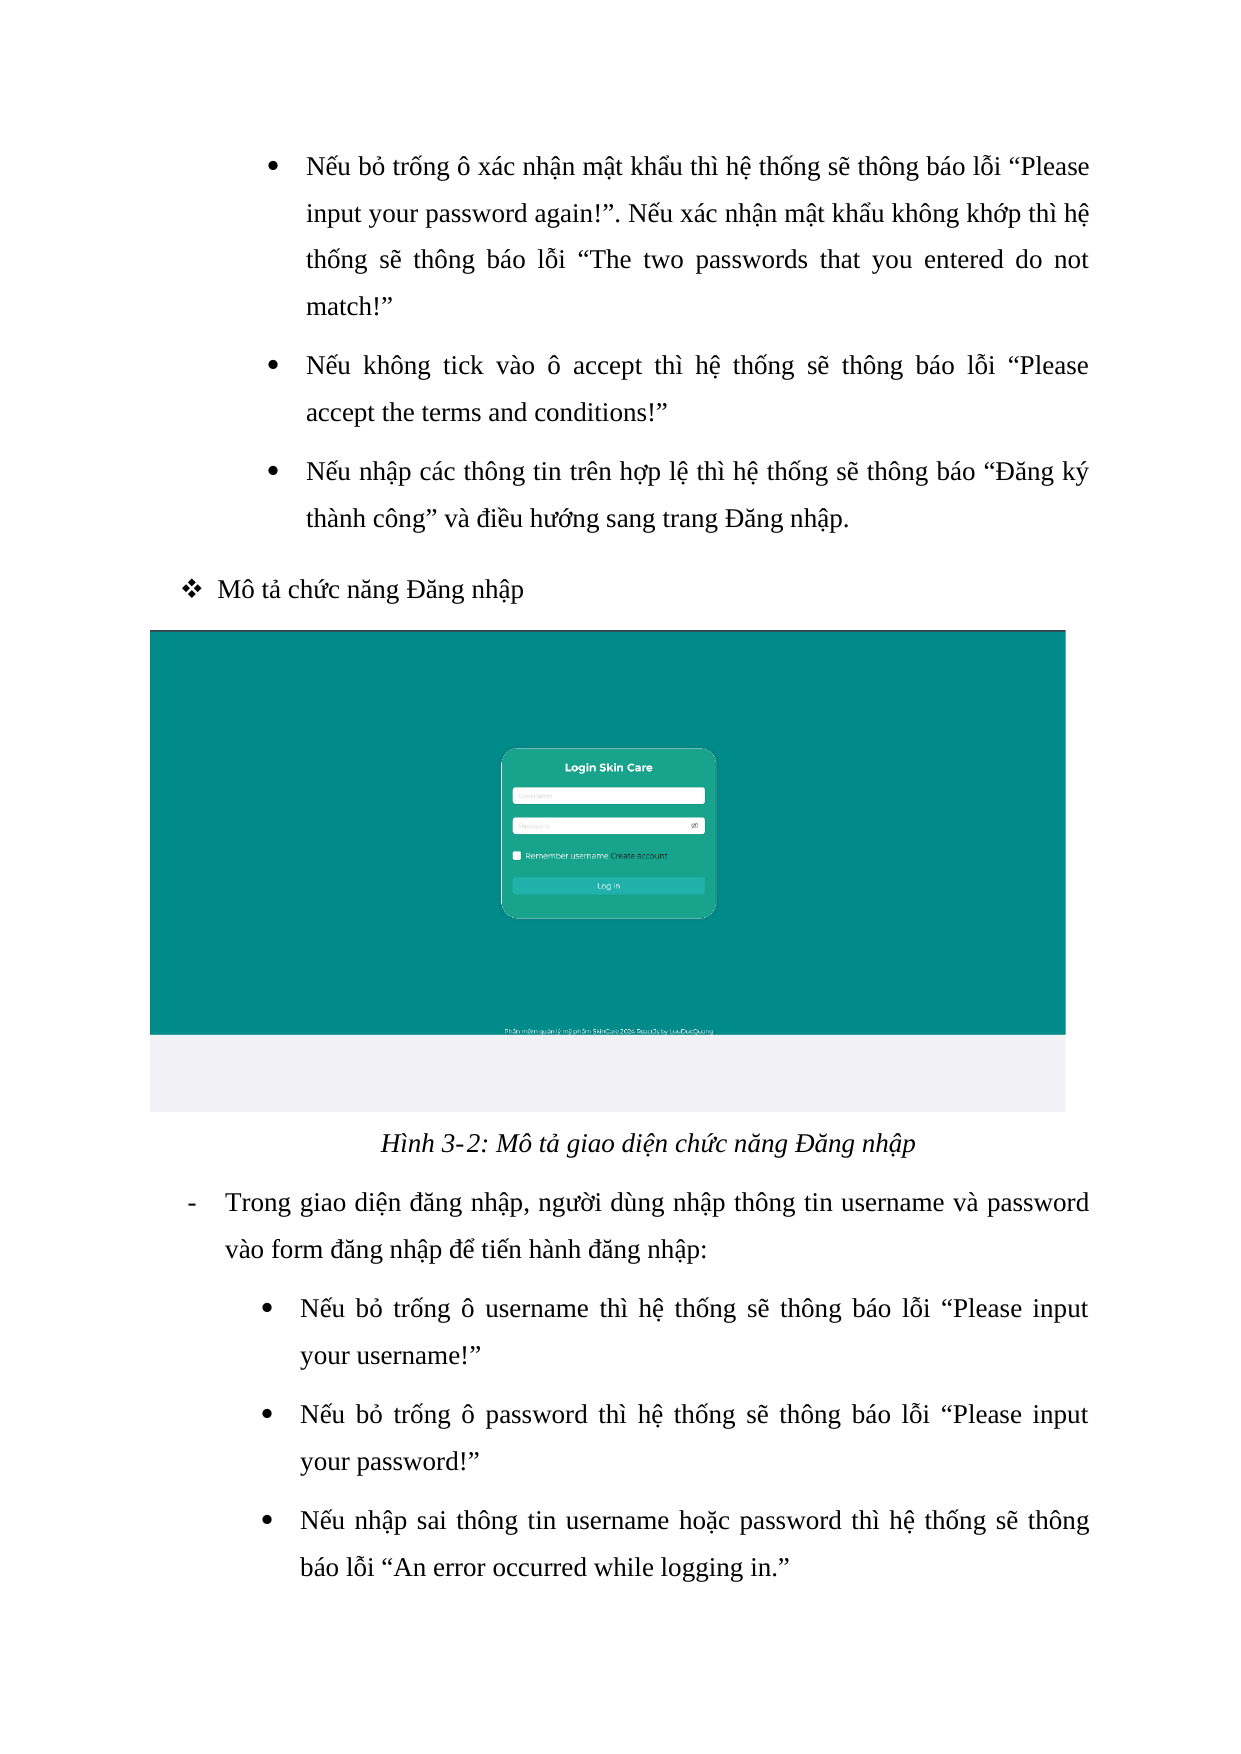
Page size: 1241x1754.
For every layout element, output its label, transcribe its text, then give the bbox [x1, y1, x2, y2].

text Hình 3-2: Mô tả giao diện chức năng Đăng nhập [150, 1127, 1090, 1158]
list Nếu bỏ trống ô xác nhận mật khẩu thì hệ thống sẽ thông báo lỗi “Please input your password again!”. Nếu xác nhận mật khẩu không khớp thì hệ thống sẽ thông báo lỗi “The two passwords that you entered do not match!” [268, 150, 1090, 321]
list Nếu nhập sai thông tin username hoặc password thì hệ thống sẽ thông báo lỗi “An error occurred while logging in.” [262, 1504, 1090, 1582]
list Nếu bỏ trống ô password thì hệ thống sẽ thông báo lỗi “Please input your password!” [262, 1398, 1090, 1476]
list Mô tả chức năng Đăng nhập [179, 574, 1090, 605]
list Nếu bỏ trống ô username thì hệ thống sẽ thông báo lỗi “Please input your username!” [262, 1292, 1090, 1370]
picture [150, 630, 1066, 1112]
list Nếu nhập các thông tin trên hợp lệ thì hệ thống sẽ thông báo “Đăng ký thành công” và điều hướng sang trang Đăng nhập. [268, 455, 1090, 533]
list Nếu không tick vào ô accept thì hệ thống sẽ thông báo lỗi “Please accept the terms and conditions!” [268, 349, 1090, 427]
list Trong giao diện đăng nhập, người dùng nhập thông tin username và password vào form đăng nhập để tiến hành đăng nhập: [187, 1186, 1090, 1264]
